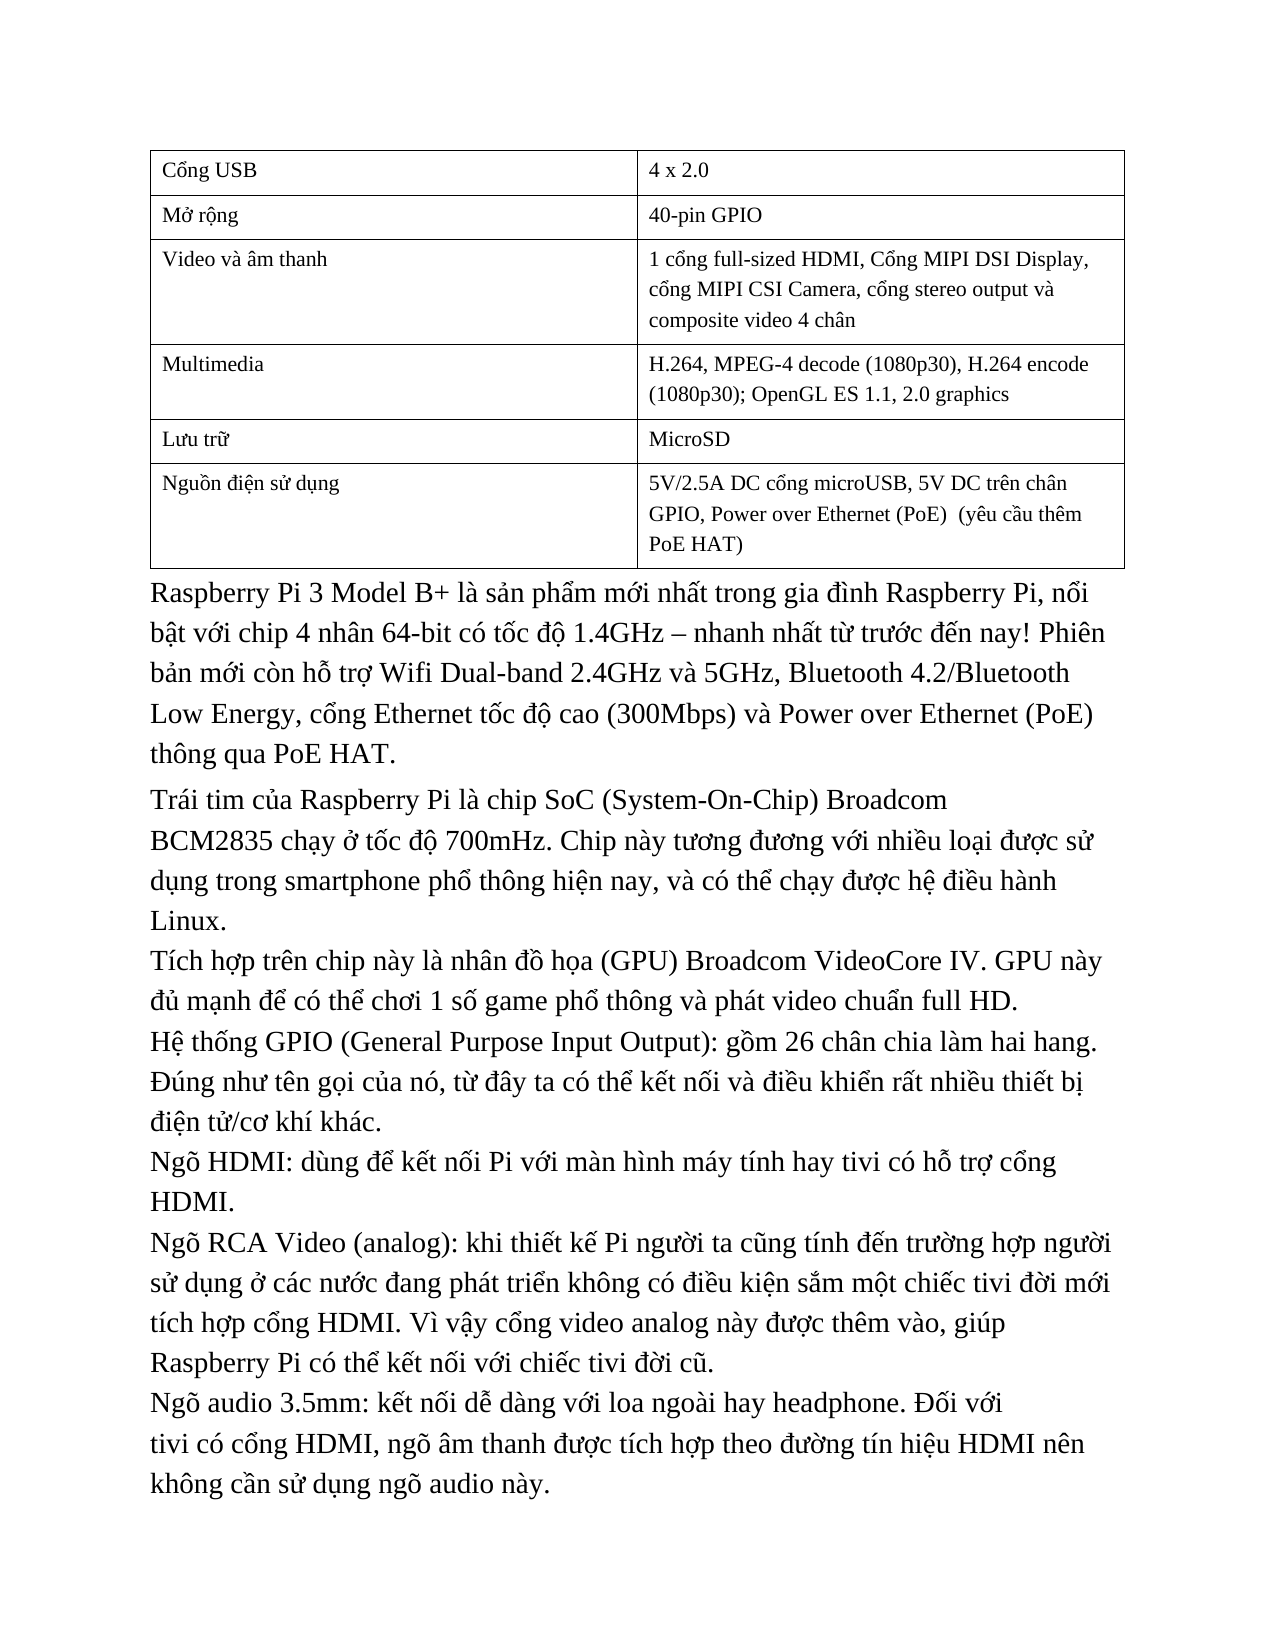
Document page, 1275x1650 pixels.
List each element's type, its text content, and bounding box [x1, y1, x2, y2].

table_cell Mở rộng [151, 196, 637, 239]
table_cell 4 x 2.0 [638, 151, 1124, 194]
table_cell Nguồn điện sử dụng [151, 464, 637, 568]
text Trái tim của Raspberry Pi là chip SoC (System-On-Chip) Broadcom BCM2835 chạy ở tốc độ 700mHz. Chip này tương đương với nhiều loại được sử dụng trong smartphone phổ thông hiện nay, và có thể chạy được hệ điều hành Linux. Tích hợp trên chip này là nhân đồ họa (GPU) Broadcom VideoCore IV. GPU này đủ mạnh để có thể chơi 1 số game phổ thông và phát video chuẩn full HD. Hệ thống GPIO (General Purpose Input Output): gồm 26 chân chia làm hai hang. Đúng như tên gọi của nó, từ đây ta có thể kết nối và điều khiển rất nhiều thiết bị điện tử/cơ khí khác. Ngõ HDMI: dùng để kết nối Pi với màn hình máy tính hay tivi có hỗ trợ cổng HDMI. Ngõ RCA Video (analog): khi thiết kế Pi người ta cũng tính đến trường hợp người sử dụng ở các nước đang phát triển không có điều kiện sắm một chiếc tivi đời mới tích hợp cổng HDMI. Vì vậy cổng video analog này được thêm vào, giúp Raspberry Pi có thể kết nối với chiếc tivi đời cũ. Ngõ audio 3.5mm: kết nối dễ dàng với loa ngoài hay headphone. Đối với tivi có cổng HDMI, ngõ âm thanh được tích hợp theo đường tín hiệu HDMI nên không cần sử dụng ngõ audio này. [150, 782, 1125, 1499]
table_cell 5V/2.5A DC cổng microUSB, 5V DC trên chân GPIO, Power over Ethernet (PoE) (yêu cầu thêm PoE HAT) [638, 464, 1124, 568]
table_cell 40-pin GPIO [638, 196, 1124, 239]
table_cell Video và âm thanh [151, 240, 637, 344]
table_cell Multimedia [151, 345, 637, 418]
text Raspberry Pi 3 Model B+ là sản phẩm mới nhất trong gia đình Raspberry Pi, nổi bật với chip 4 nhân 64-bit có tốc độ 1.4GHz – nhanh nhất từ trước đến nay! Phiên bản mới còn hỗ trợ Wifi Dual-band 2.4GHz và 5GHz, Bluetooth 4.2/Bluetooth Low Energy, cổng Ethernet tốc độ cao (300Mbps) và Power over Ethernet (PoE) thông qua PoE HAT. [150, 575, 1125, 769]
table_cell MicroSD [638, 420, 1124, 463]
table_cell Cổng USB [151, 151, 637, 194]
table_cell Lưu trữ [151, 420, 637, 463]
table_cell 1 cổng full-sized HDMI, Cổng MIPI DSI Display, cổng MIPI CSI Camera, cổng stereo output và composite video 4 chân [638, 240, 1124, 344]
table_cell H.264, MPEG-4 decode (1080p30), H.264 encode (1080p30); OpenGL ES 1.1, 2.0 graphics [638, 345, 1124, 418]
